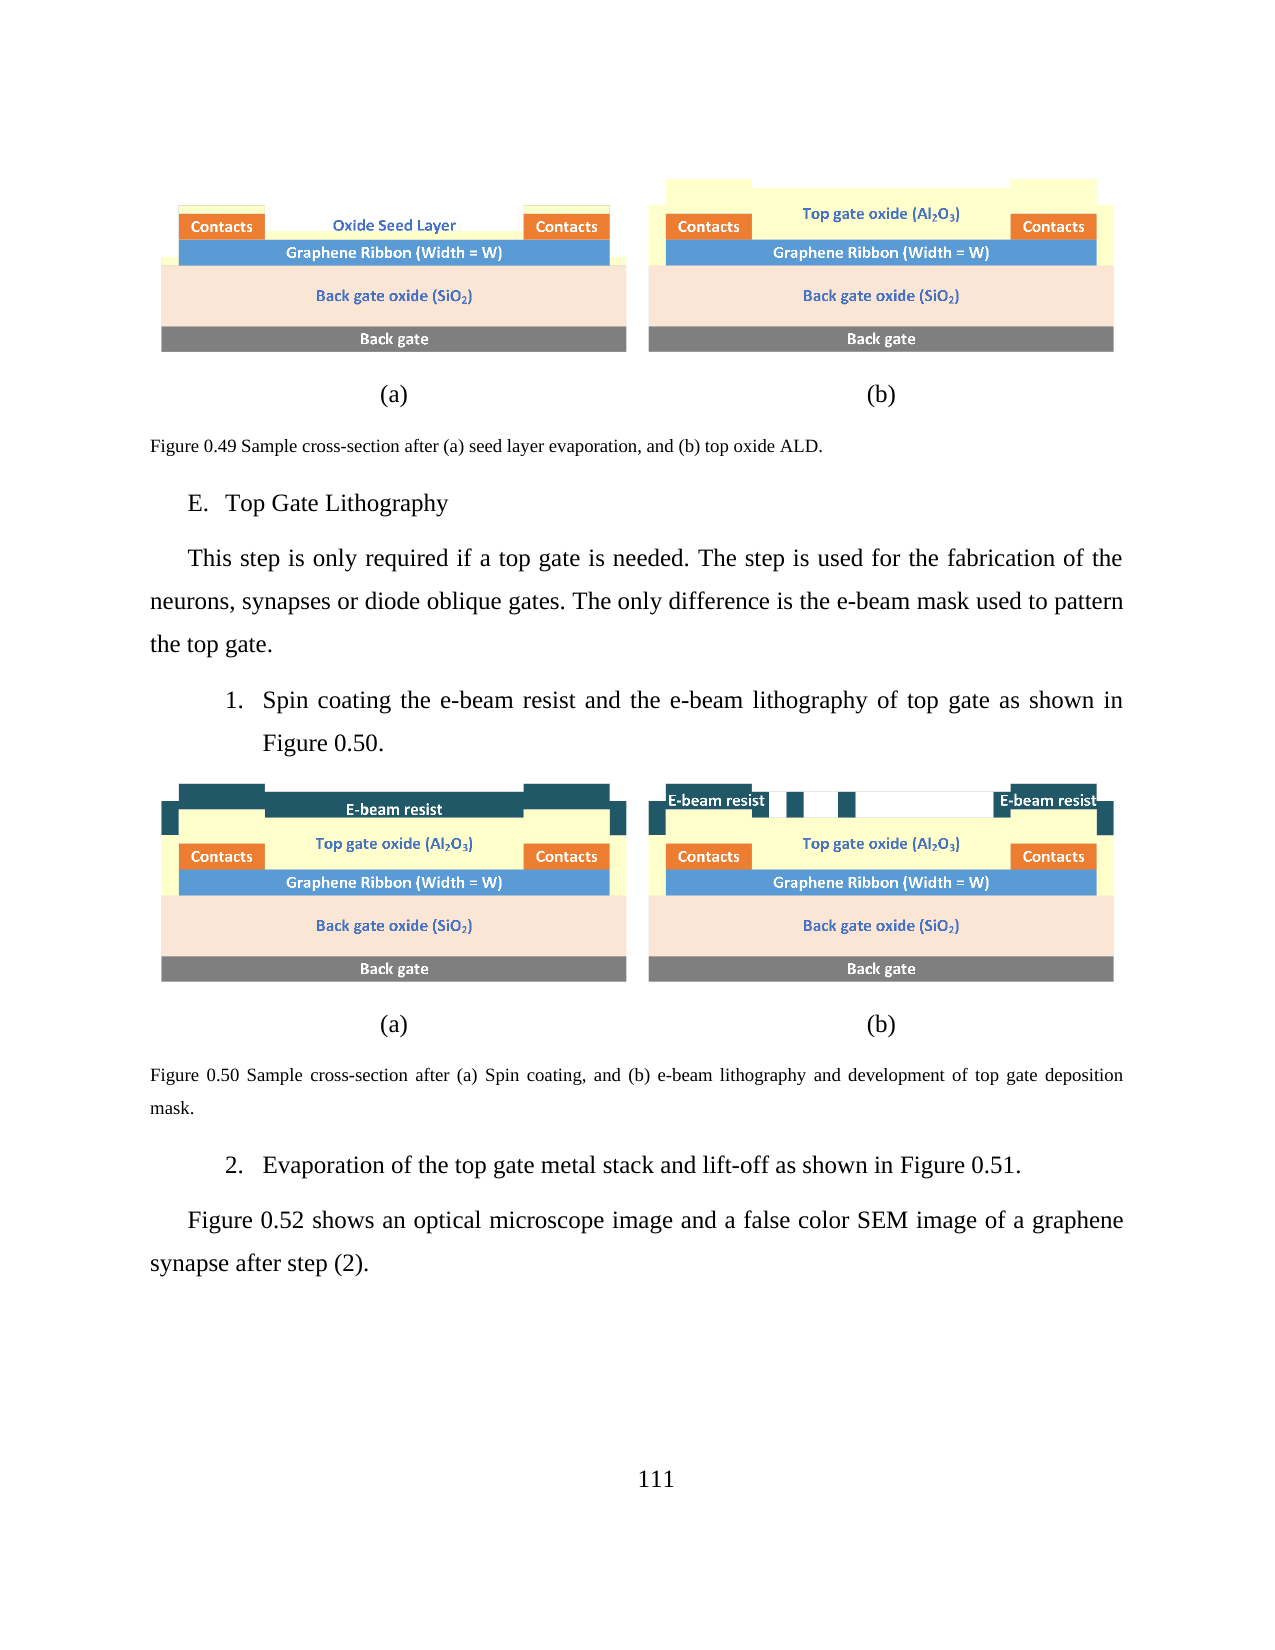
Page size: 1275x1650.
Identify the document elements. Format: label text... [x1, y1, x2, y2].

table_header (a) [150, 150, 637, 434]
table_header (b) [638, 784, 1125, 1064]
table_header (a) [150, 784, 637, 1064]
table_header (b) [638, 150, 1125, 434]
picture [648, 783, 1114, 982]
list Top Gate Lithography [165, 488, 1125, 516]
text This step is only required if a top gate is needed. The step is used for the fabrication of the neurons, synapses or diode oblique gates. The only difference is the e-beam mask used to pattern the top gate. [150, 543, 1125, 658]
picture [161, 783, 627, 982]
picture [161, 205, 627, 352]
picture [648, 179, 1114, 352]
